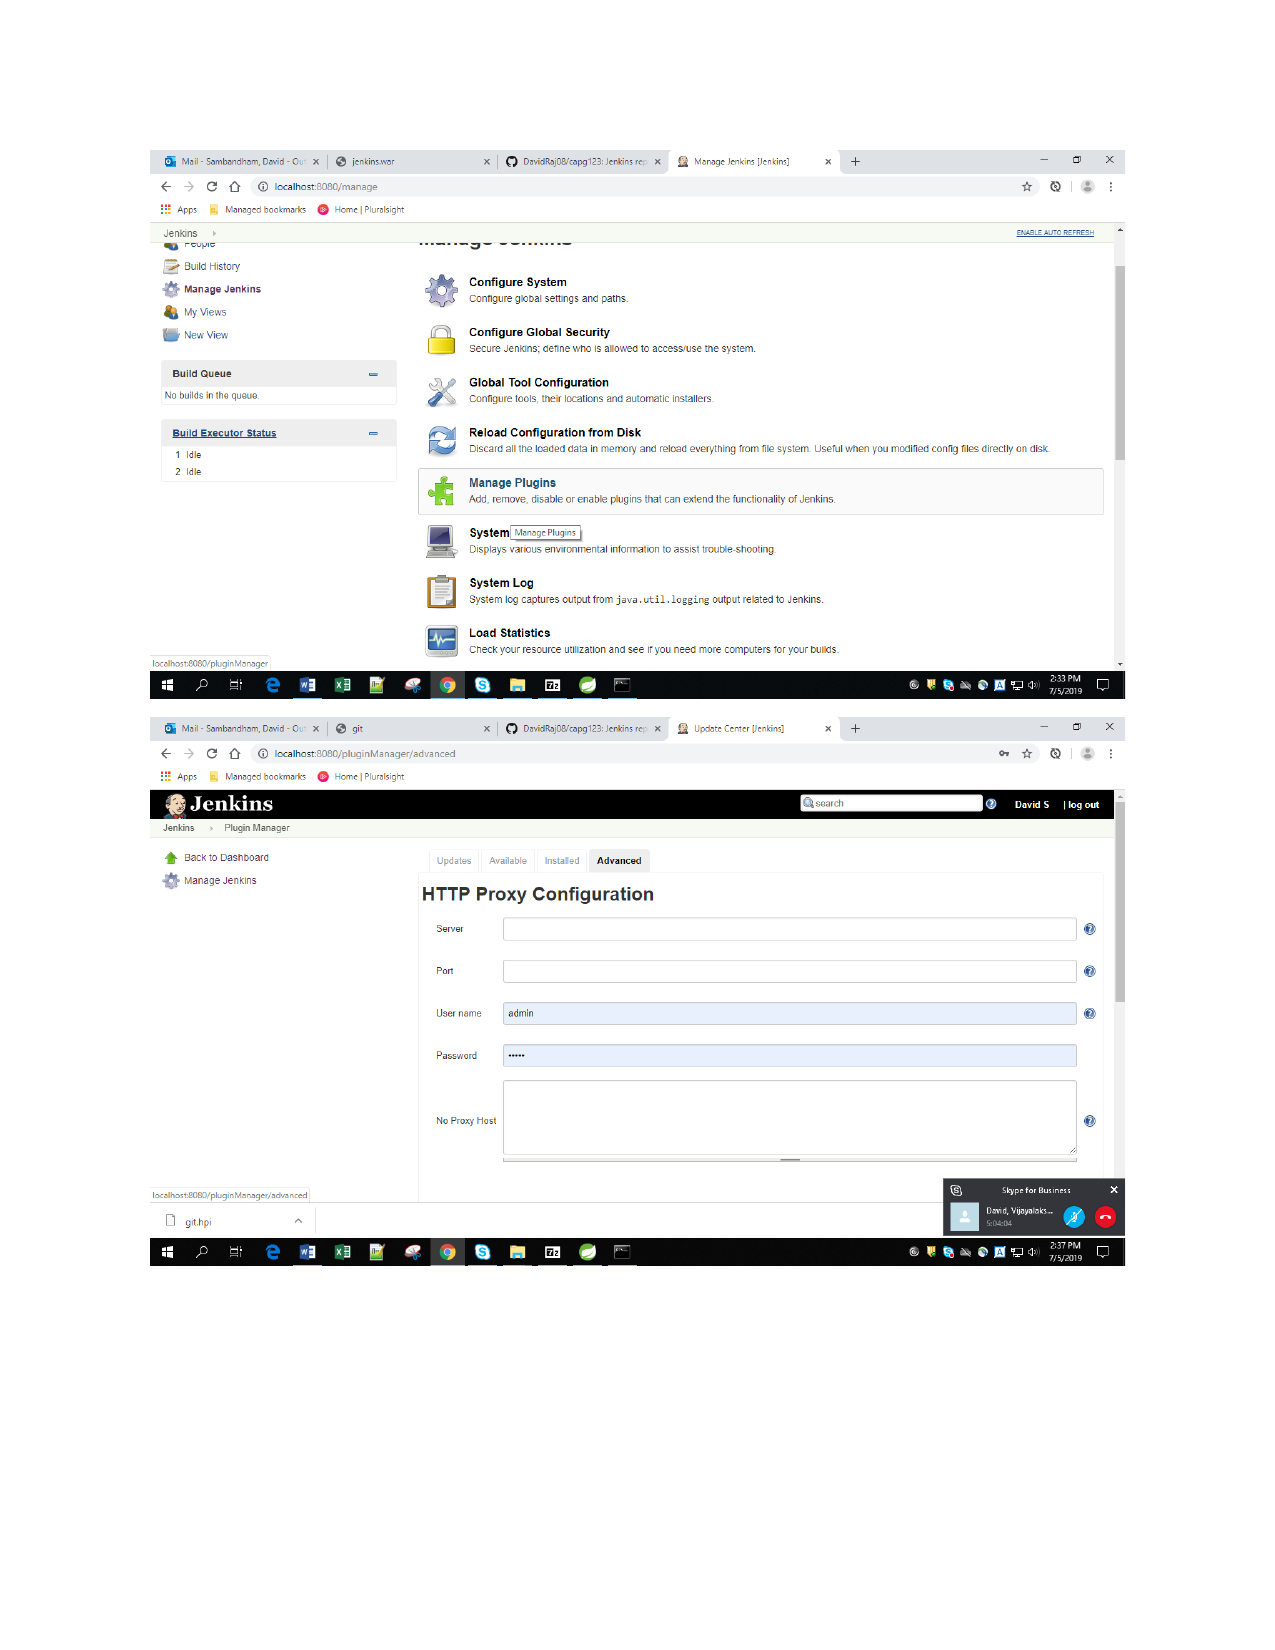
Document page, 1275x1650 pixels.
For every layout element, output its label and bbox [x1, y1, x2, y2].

picture [150, 150, 1125, 699]
picture [150, 717, 1125, 1266]
